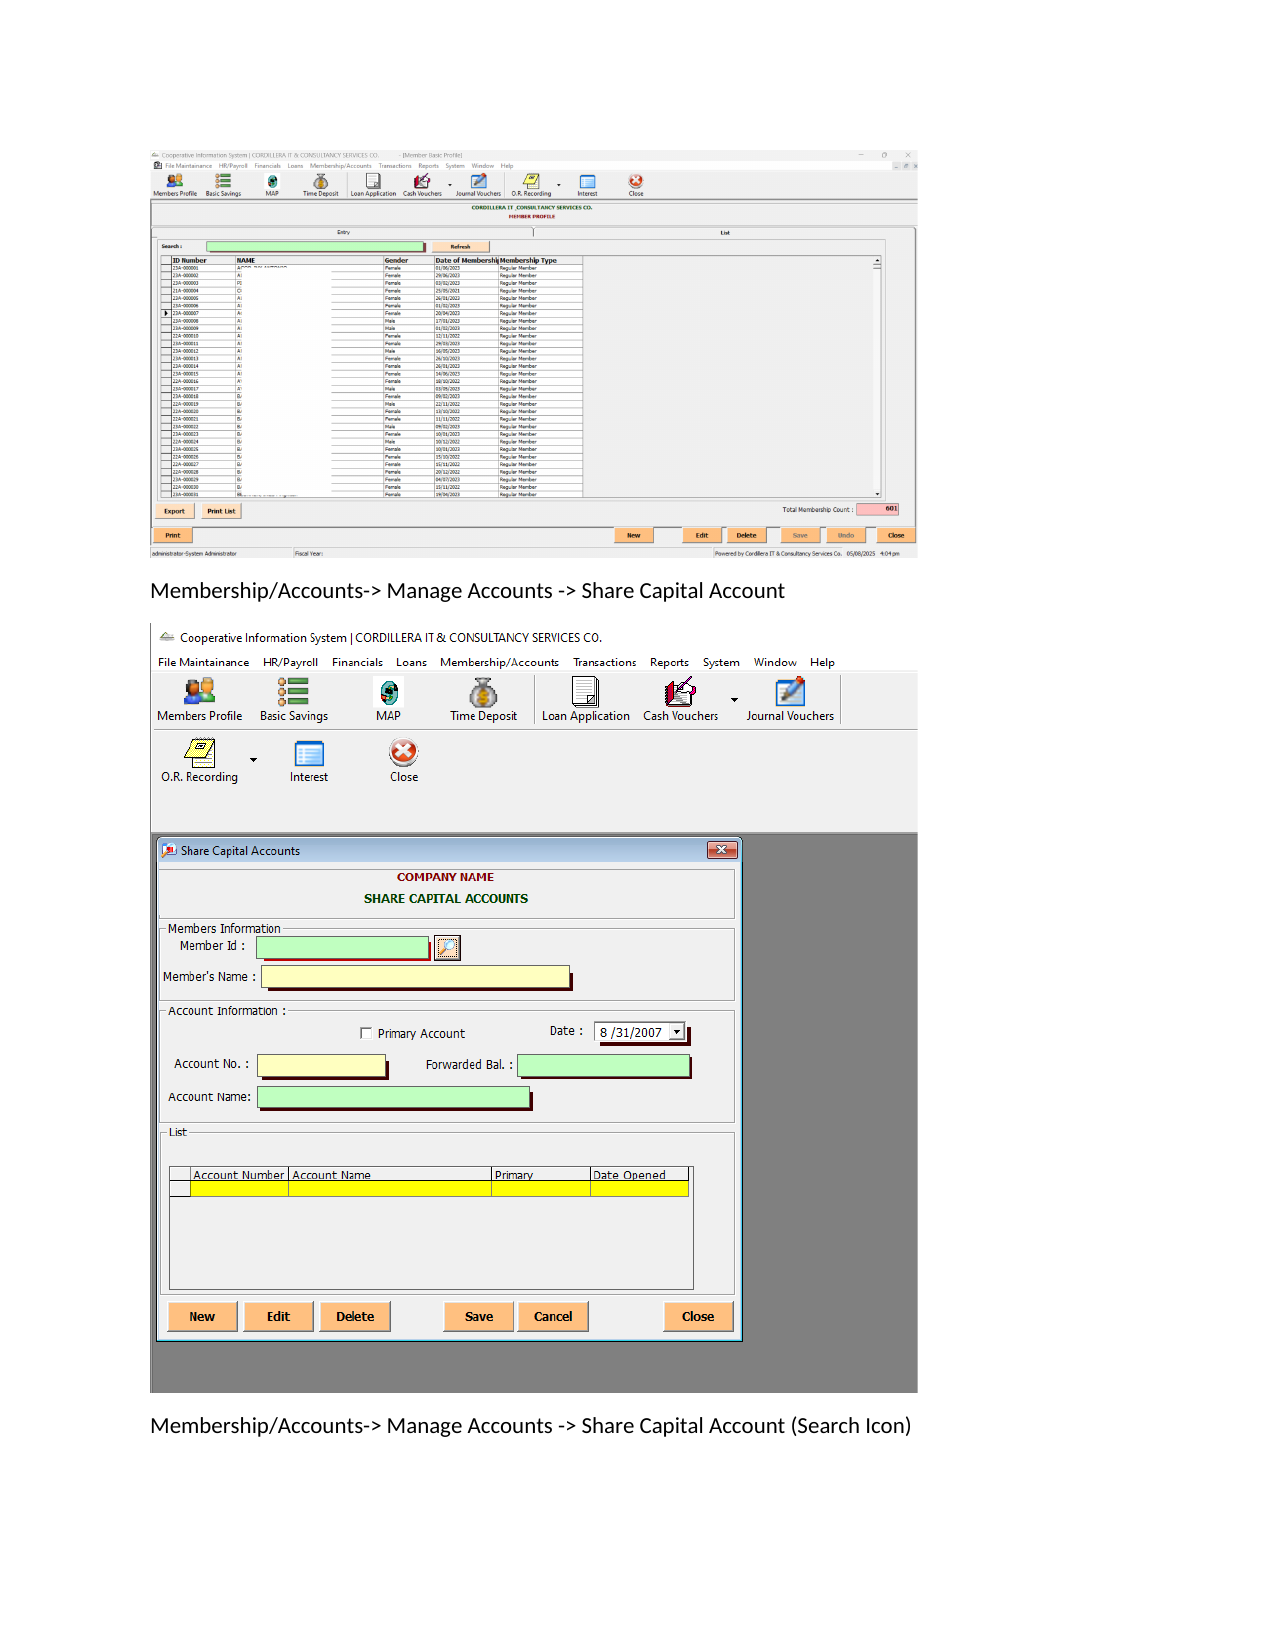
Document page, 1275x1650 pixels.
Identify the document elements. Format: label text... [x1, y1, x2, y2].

text Membership/Accounts-> Manage Accounts -> Share Capital Account (Search Icon) [150, 1412, 1125, 1439]
picture [150, 623, 918, 1393]
text Membership/Accounts-> Manage Accounts -> Share Capital Account [150, 576, 1125, 604]
picture [150, 150, 918, 558]
